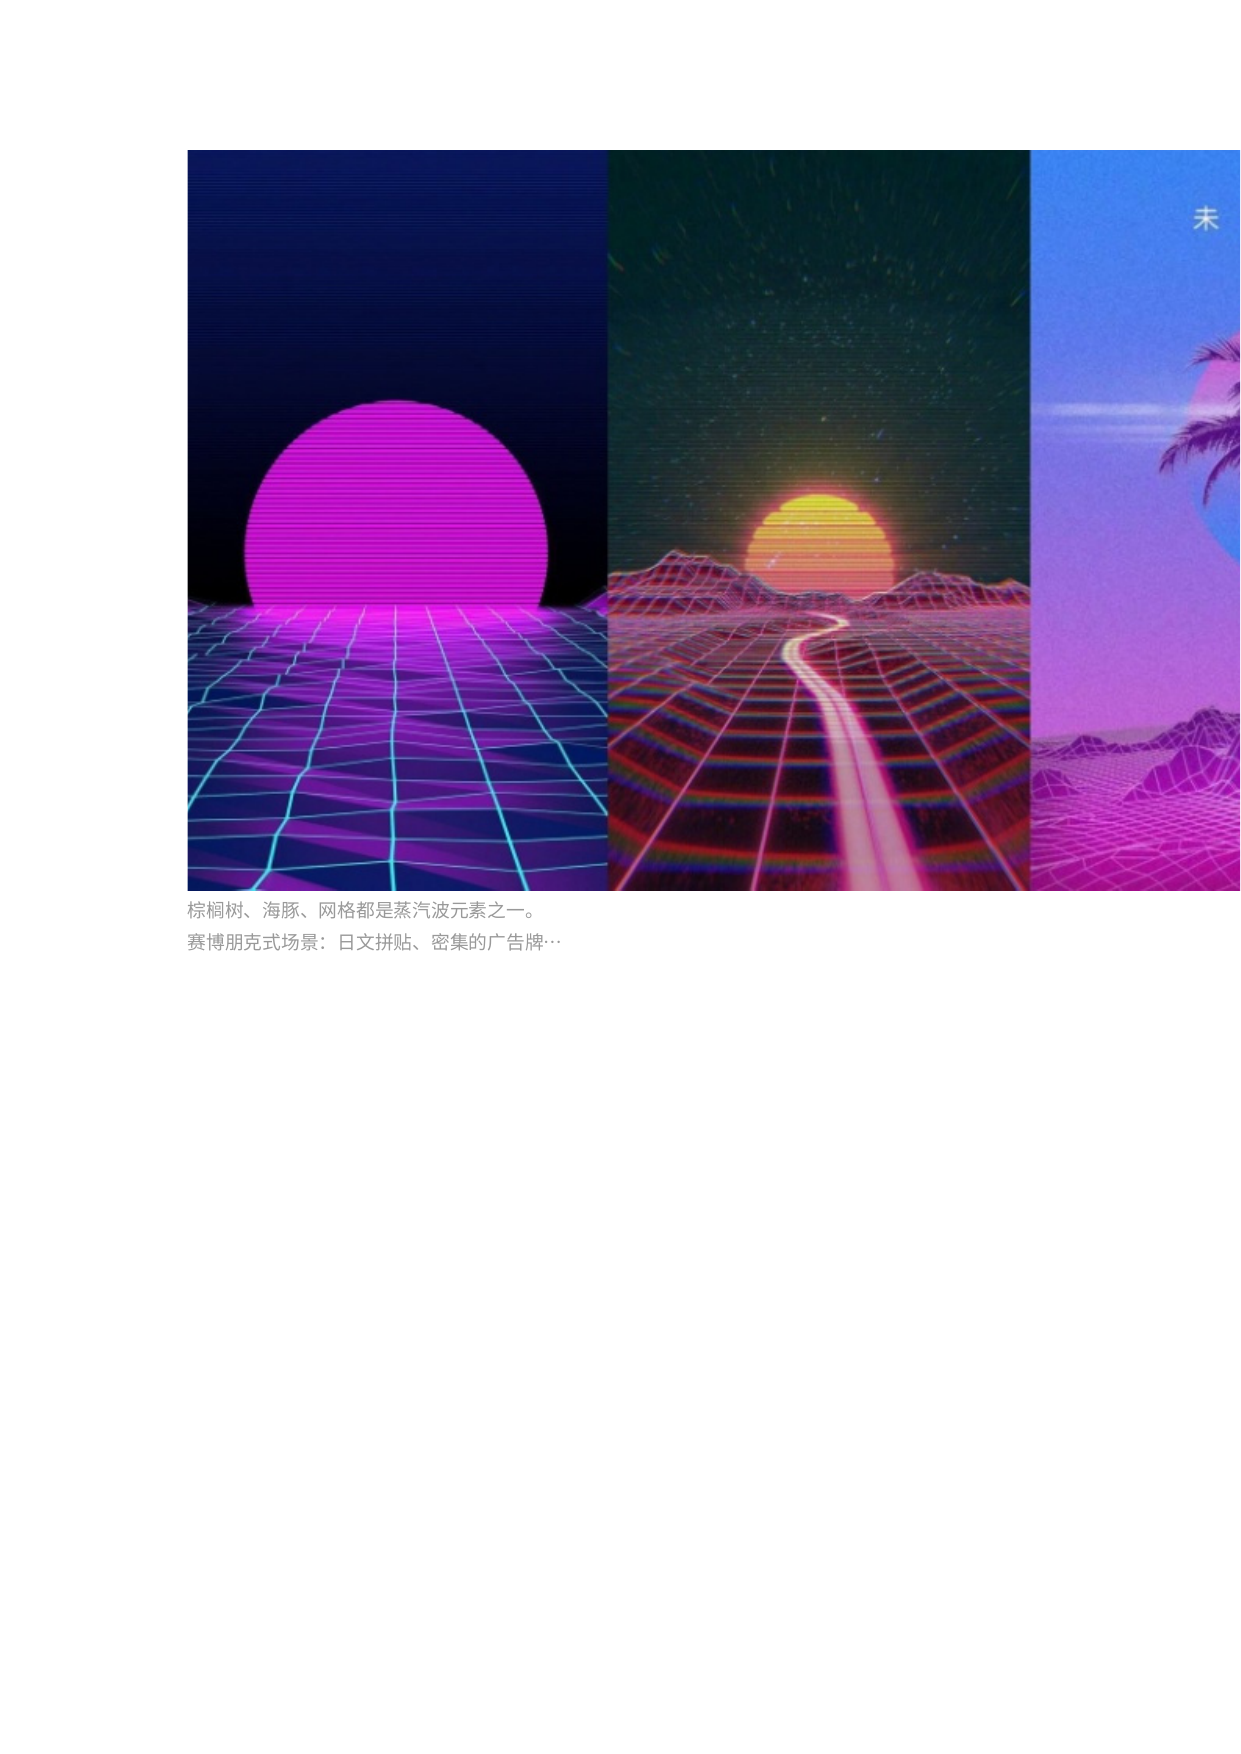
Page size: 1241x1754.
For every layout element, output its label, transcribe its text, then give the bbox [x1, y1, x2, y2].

text 棕榈树、海豚、网格都是蒸汽波元素之一。 [187, 896, 1053, 923]
text 赛博朋克式场景：日文拼贴、密集的广告牌… [187, 928, 1053, 955]
picture [187, 150, 1241, 891]
